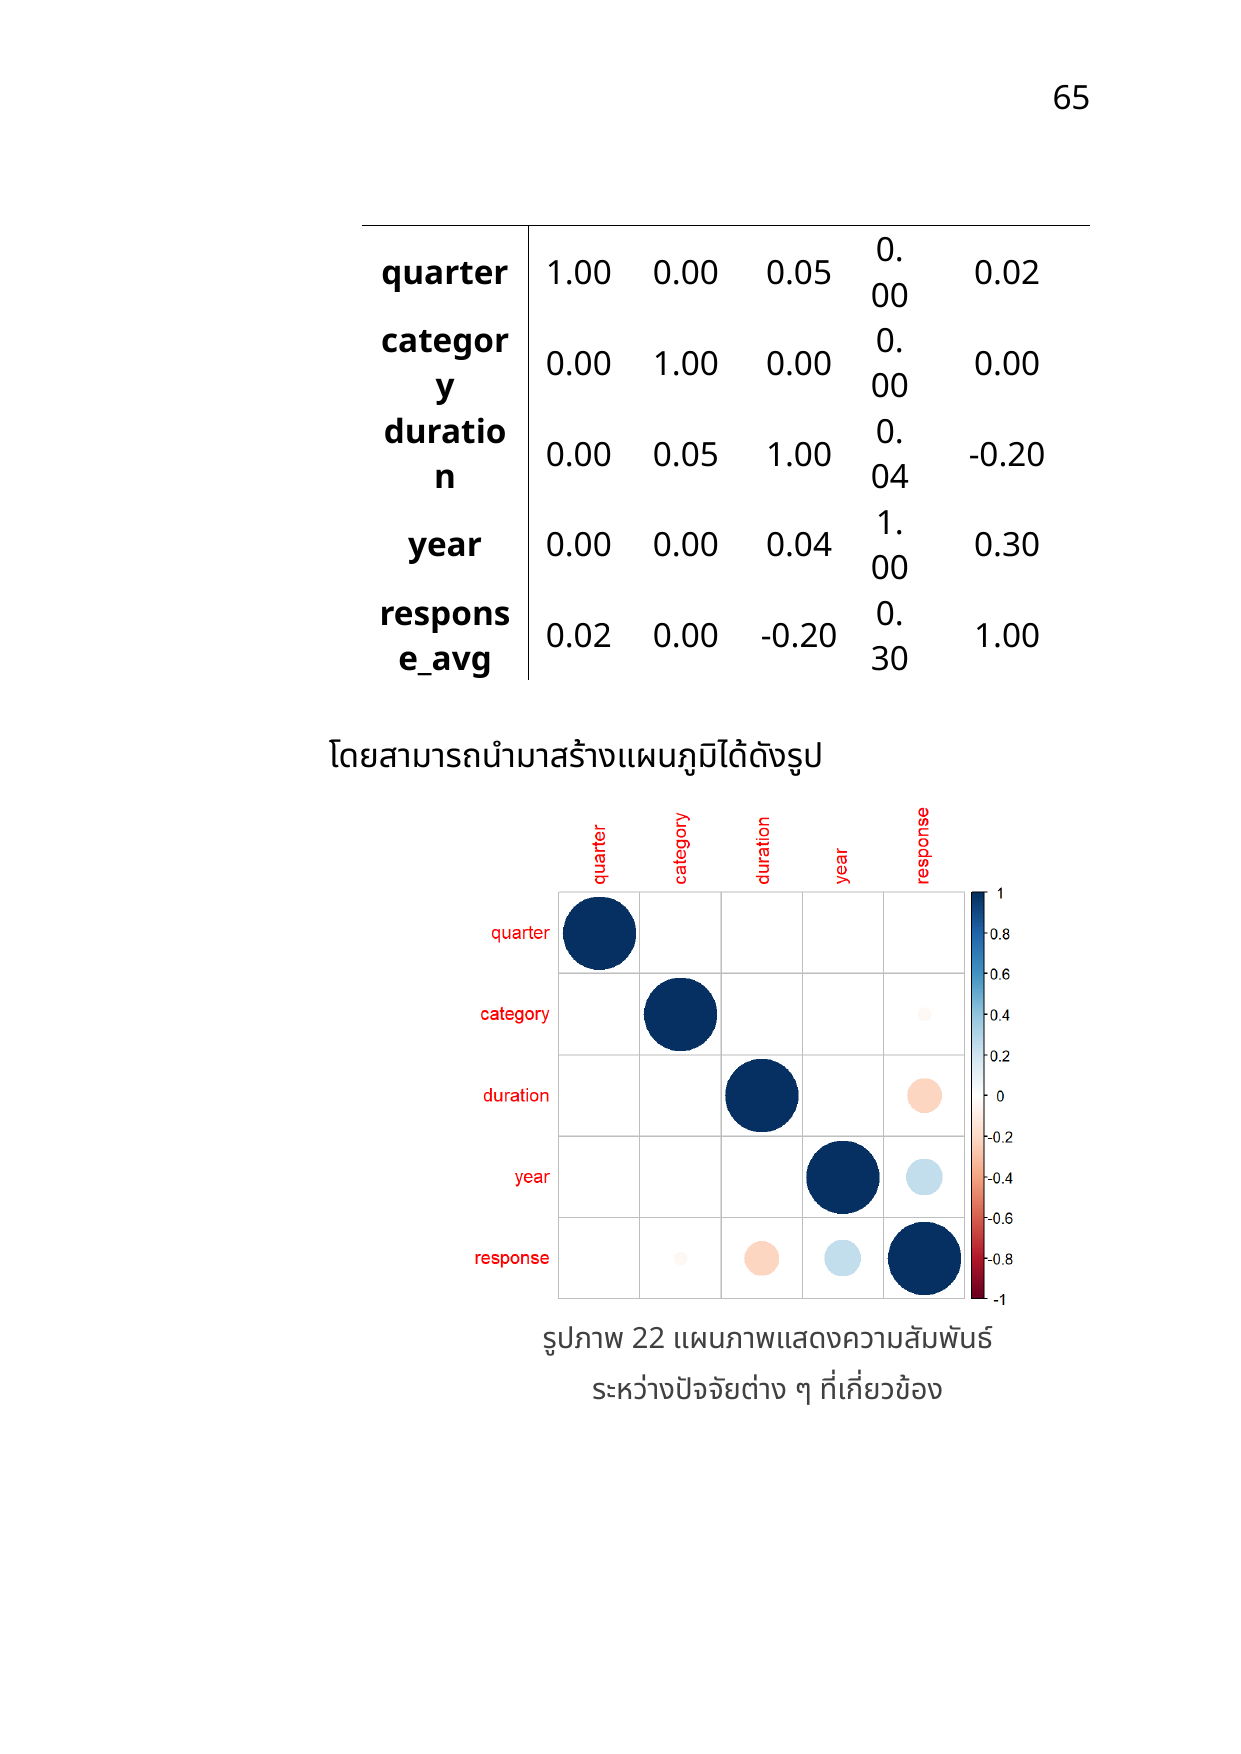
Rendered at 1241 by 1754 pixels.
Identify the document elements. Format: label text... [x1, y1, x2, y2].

table_cell 0.04 [742, 499, 856, 589]
table_cell 0.00 [629, 589, 742, 680]
table_cell 0.00 [856, 317, 923, 408]
table_cell category [362, 317, 528, 408]
table_cell 0.00 [529, 317, 629, 408]
table_cell response_avg [362, 589, 528, 680]
table_cell 0.30 [856, 589, 923, 680]
table_cell 0.02 [529, 589, 629, 680]
text รูปภาพ 22 แผนภาพแสดงความสัมพันธ์ ระหว่างปัจจัยต่าง ๆ ที่เกี่ยวข้อง [535, 1318, 1000, 1413]
table_cell quarter [362, 226, 528, 317]
table_cell 1.00 [856, 499, 923, 589]
table_cell year [362, 499, 528, 589]
table_cell 0.00 [529, 499, 629, 589]
table_cell 1.00 [924, 589, 1090, 680]
table_cell 0.00 [742, 317, 856, 408]
text โดยสามารถนำมาสร้างแผนภูมิได้ดังรูป [253, 732, 1090, 783]
table_cell 0.05 [629, 408, 742, 498]
table_cell 0.00 [629, 226, 742, 317]
table_cell -0.20 [742, 589, 856, 680]
table_cell 1.00 [742, 408, 856, 498]
table_cell 1.00 [529, 226, 629, 317]
table_cell 0.05 [742, 226, 856, 317]
table_cell duration [362, 408, 528, 498]
table_cell -0.20 [924, 408, 1090, 498]
table_cell 0.00 [924, 317, 1090, 408]
table_cell 0.00 [529, 408, 629, 498]
table_cell 0.04 [856, 408, 923, 498]
picture [464, 807, 1030, 1311]
table_cell 1.00 [629, 317, 742, 408]
table_cell 0.00 [856, 226, 923, 317]
table_cell 0.00 [629, 499, 742, 589]
table_cell 0.02 [924, 226, 1090, 317]
table_cell 0.30 [924, 499, 1090, 589]
